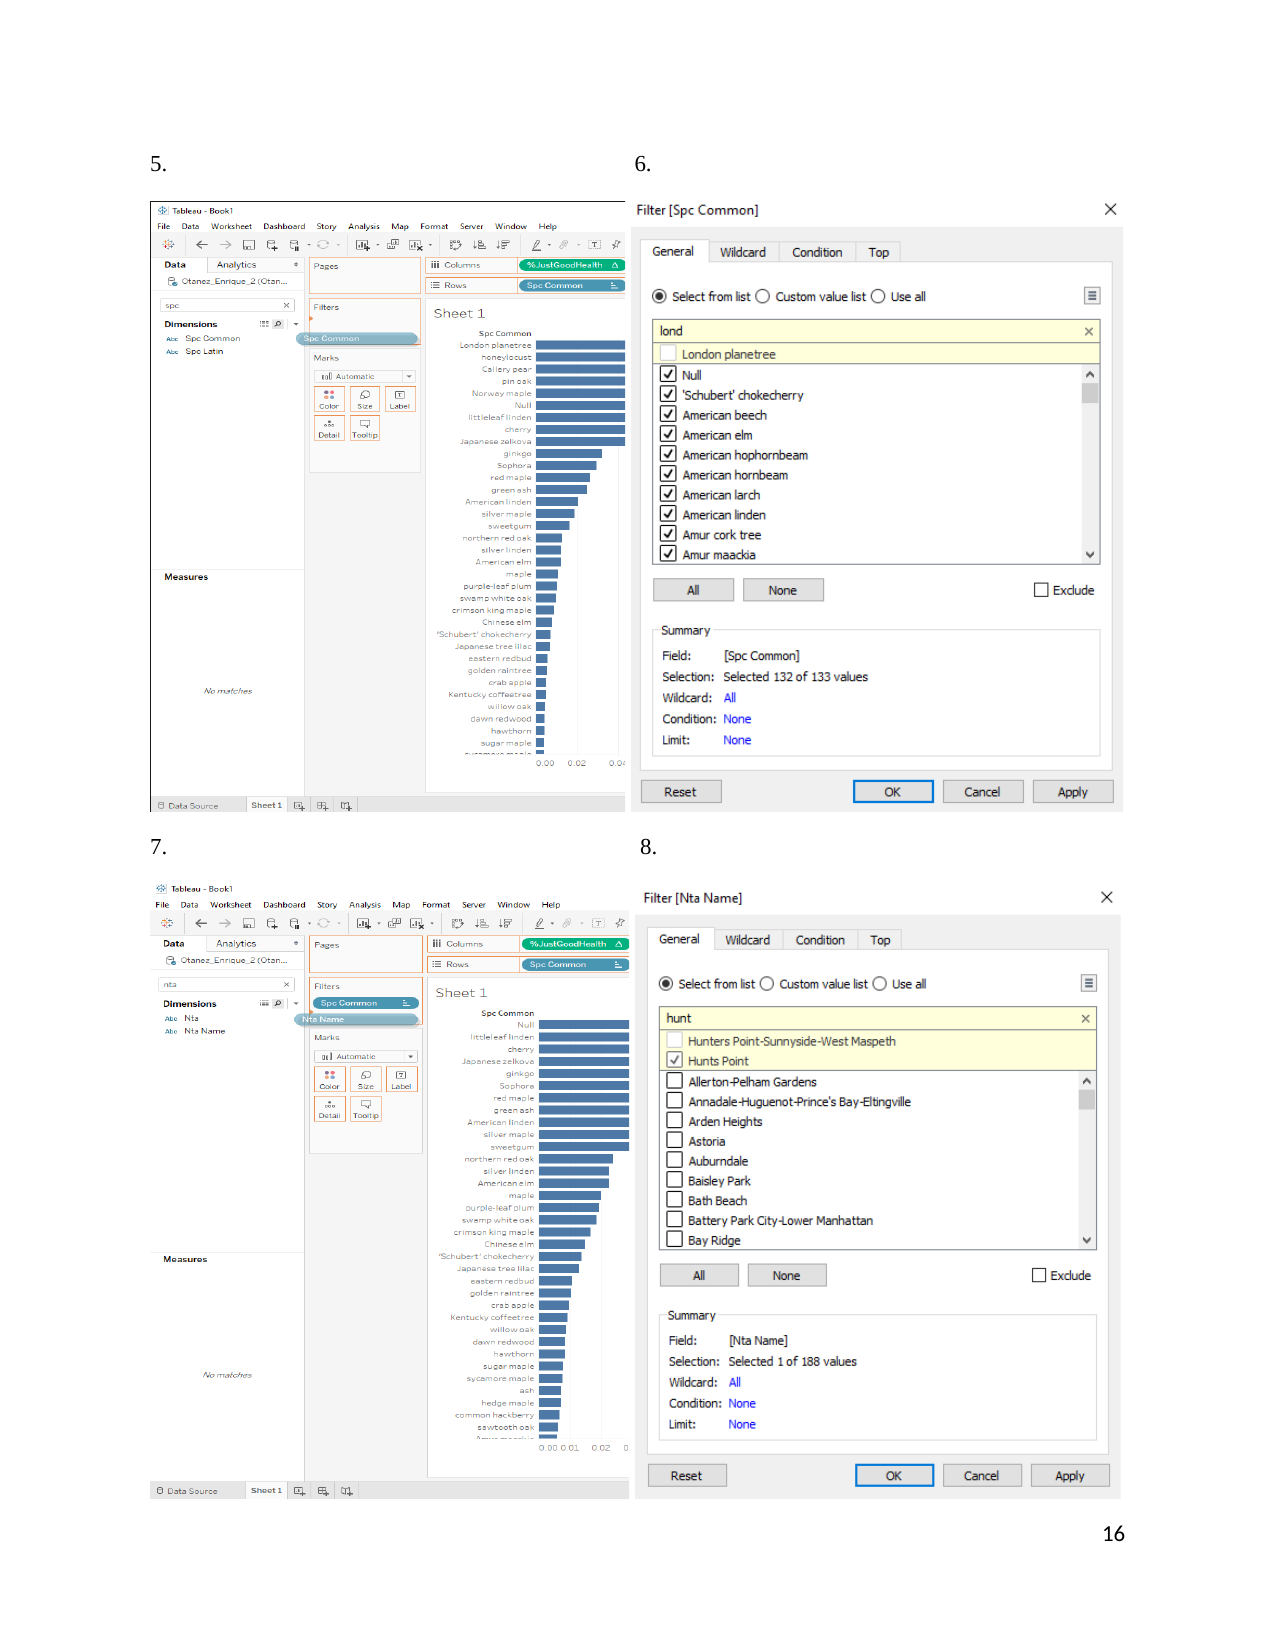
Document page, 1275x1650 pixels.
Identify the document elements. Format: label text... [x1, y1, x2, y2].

text 7. 8. [150, 833, 1125, 859]
text 5. 6. [150, 150, 1125, 176]
picture [635, 884, 1121, 1499]
picture [150, 880, 630, 1499]
picture [631, 197, 1124, 812]
picture [150, 201, 626, 812]
